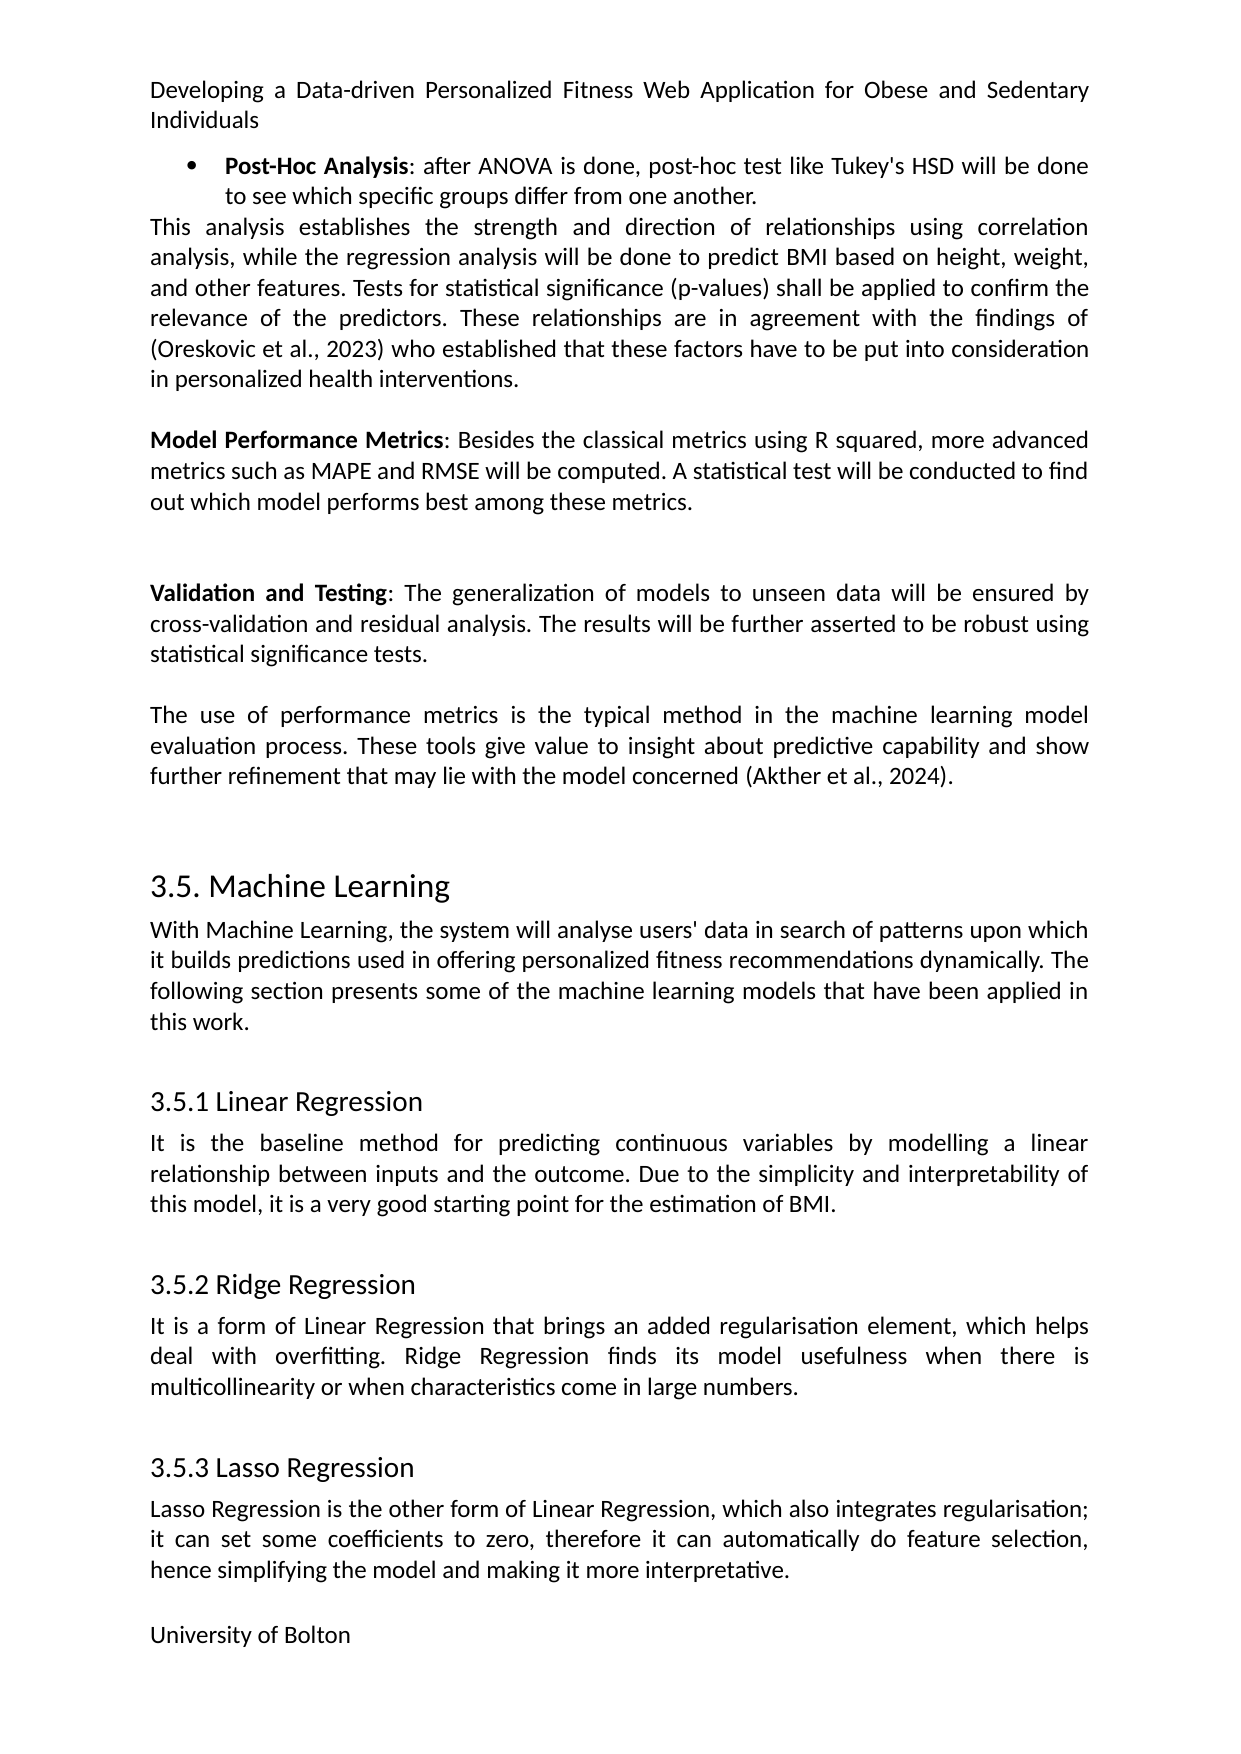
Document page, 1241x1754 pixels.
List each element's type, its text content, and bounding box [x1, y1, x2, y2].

text Model Performance Metrics: Besides the classical metrics using R squared, more advanced metrics such as MAPE and RMSE will be computed. A statistical test will be conducted to find out which model performs best among these metrics. [150, 425, 1090, 516]
text Validation and Testing: The generalization of models to unseen data will be ensured by cross-validation and residual analysis. The results will be further asserted to be robust using statistical significance tests. [150, 577, 1090, 669]
subtitle 3.5. Machine Learning [150, 865, 1090, 906]
text The use of performance metrics is the typical method in the machine learning model evaluation process. These tools give value to insight about predictive capability and show further refinement that may lie with the model concerned . [150, 699, 1090, 791]
list Post-Hoc Analysis: after ANOVA is done, post-hoc test like Tukey's HSD will be done to see which specific groups differ from one another. [187, 150, 1090, 211]
text With Machine Learning, the system will analyse users' data in search of patterns upon which it builds predictions used in offering personalized fitness recommendations dynamically. The following section presents some of the machine learning models that have been applied in this work. [150, 914, 1090, 1036]
text It is the baseline method for predicting continuous variables by modelling a linear relationship between inputs and the outcome. Due to the simplicity and interpretability of this model, it is a very good starting point for the estimation of BMI. [150, 1127, 1090, 1219]
subtitle 3.5.1 Linear Regression [150, 1083, 1090, 1119]
subtitle 3.5.3 Lasso Regression [150, 1449, 1090, 1484]
text It is a form of Linear Regression that brings an added regularisation element, which helps deal with overfitting. Ridge Regression finds its model usefulness when there is multicollinearity or when characteristics come in large numbers. [150, 1310, 1090, 1402]
subtitle 3.5.2 Ridge Regression [150, 1266, 1090, 1302]
text This analysis establishes the strength and direction of relationships using correlation analysis, while the regression analysis will be done to predict BMI based on height, weight, and other features. Tests for statistical significance (p-values) shall be applied to confirm the relevance of the predictors. These relationships are in agreement with the findings of who established that these factors have to be put into consideration in personalized health interventions. [150, 211, 1090, 394]
text Lasso Regression is the other form of Linear Regression, which also integrates regularisation; it can set some coefficients to zero, therefore it can automatically do feature selection, hence simplifying the model and making it more interpretative. [150, 1493, 1090, 1584]
